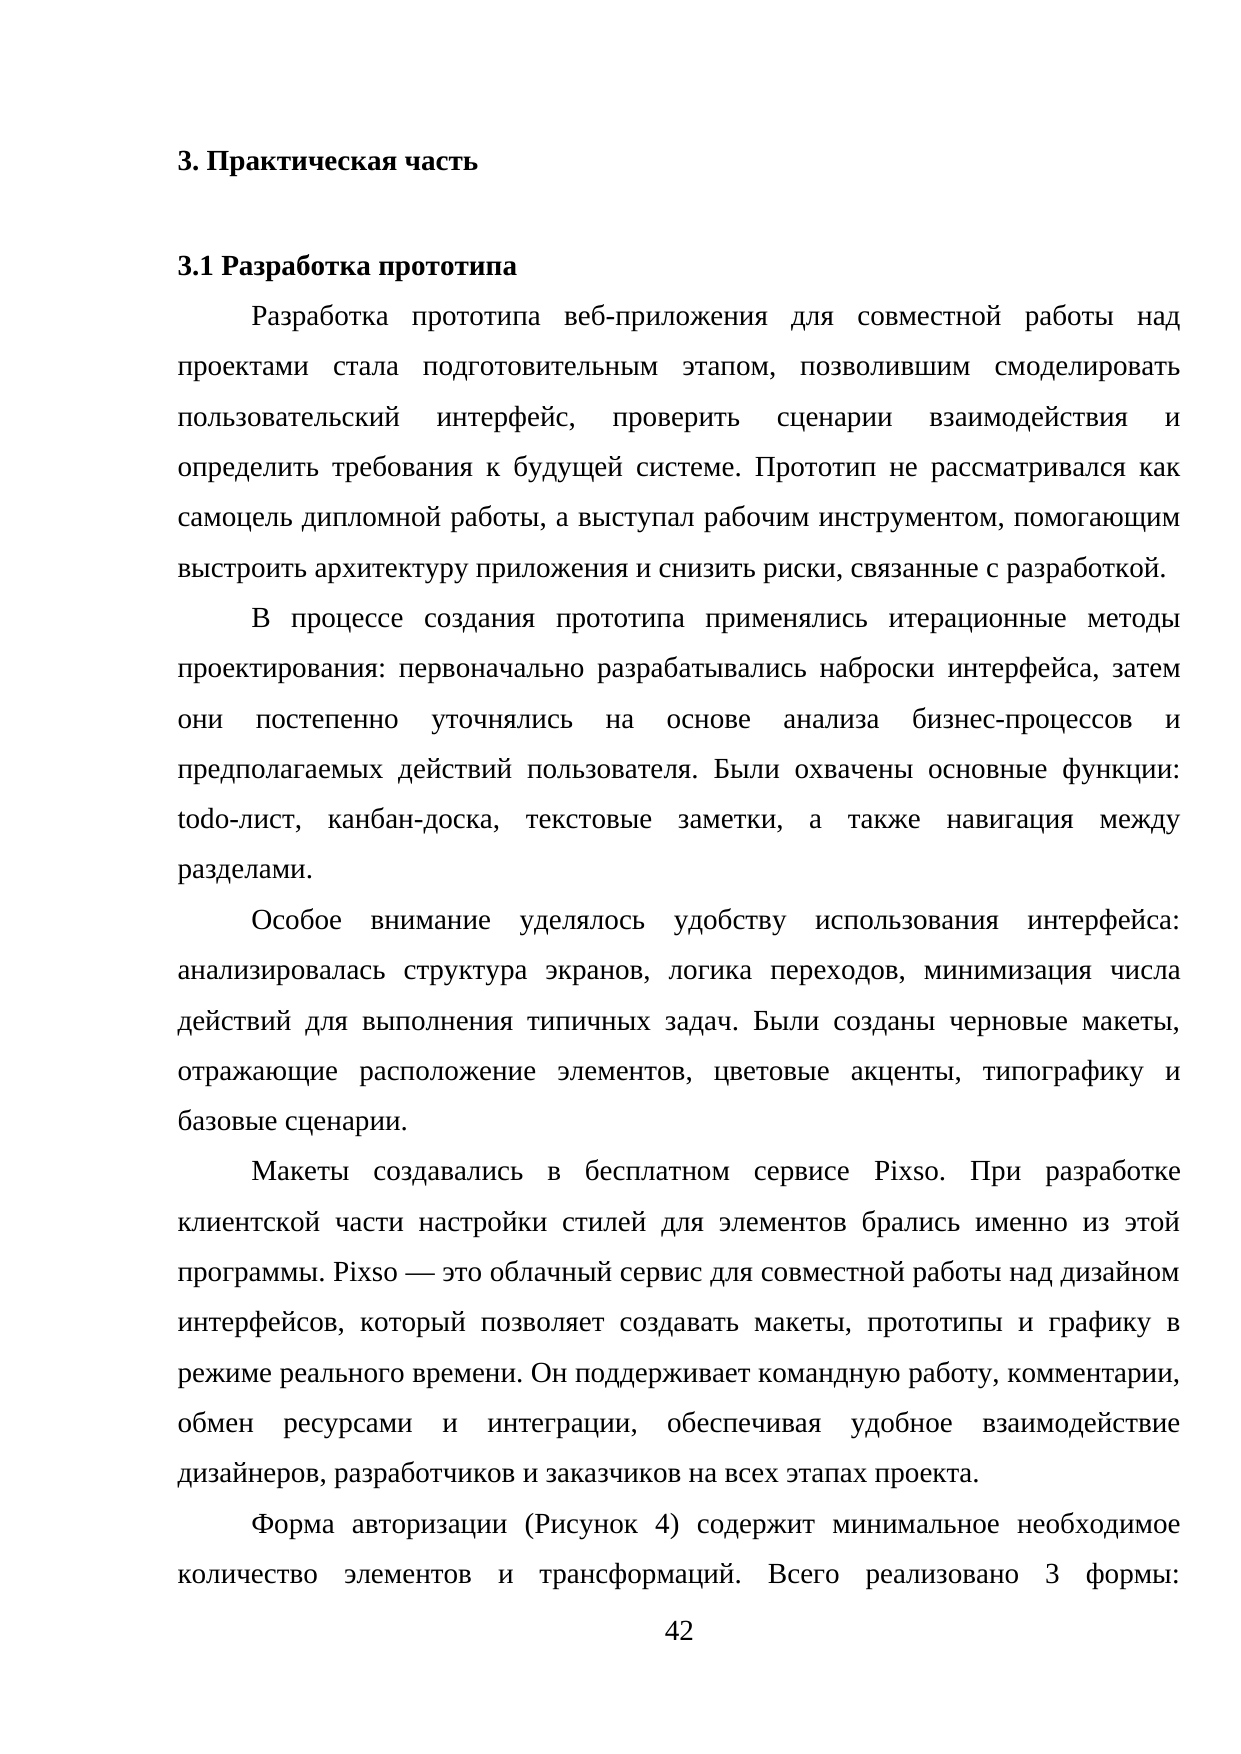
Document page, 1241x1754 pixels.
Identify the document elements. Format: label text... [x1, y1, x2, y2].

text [177, 1506, 1181, 1589]
subtitle 3.1 Разработка прототипа [177, 248, 1181, 281]
subtitle 3. Практическая часть [177, 143, 1181, 177]
text Особое внимание уделялось удобству использования интерфейса: анализировалась структура экранов, логика переходов, минимизация числа действий для выполнения типичных задач. Были созданы черновые макеты, отражающие расположение элементов, цветовые акценты, типографику и базовые сценарии. [177, 902, 1181, 1137]
text В процессе создания прототипа применялись итерационные методы проектирования: первоначально разрабатывались наброски интерфейса, затем они постепенно уточнялись на основе анализа бизнес-процессов и предполагаемых действий пользователя. Были охвачены основные функции: todo-лист, канбан-доска, текстовые заметки, а также навигация между разделами. [177, 600, 1181, 885]
text Макеты создавались в бесплатном сервисе Pixso. При разработке клиентской части настройки стилей для элементов брались именно из этой программы. Pixso — это облачный сервис для совместной работы над дизайном интерфейсов, который позволяет создавать макеты, прототипы и графику в режиме реального времени. Он поддерживает командную работу, комментарии, обмен ресурсами и интеграции, обеспечивая удобное взаимодействие дизайнеров, разработчиков и заказчиков на всех этапах проекта. [177, 1153, 1181, 1489]
text Разработка прототипа веб-приложения для совместной работы над проектами стала подготовительным этапом, позволившим смоделировать пользовательский интерфейс, проверить сценарии взаимодействия и определить требования к будущей системе. Прототип не рассматривался как самоцель дипломной работы, а выступал рабочим инструментом, помогающим выстроить архитектуру приложения и снизить риски, связанные с разработкой. [177, 298, 1181, 583]
